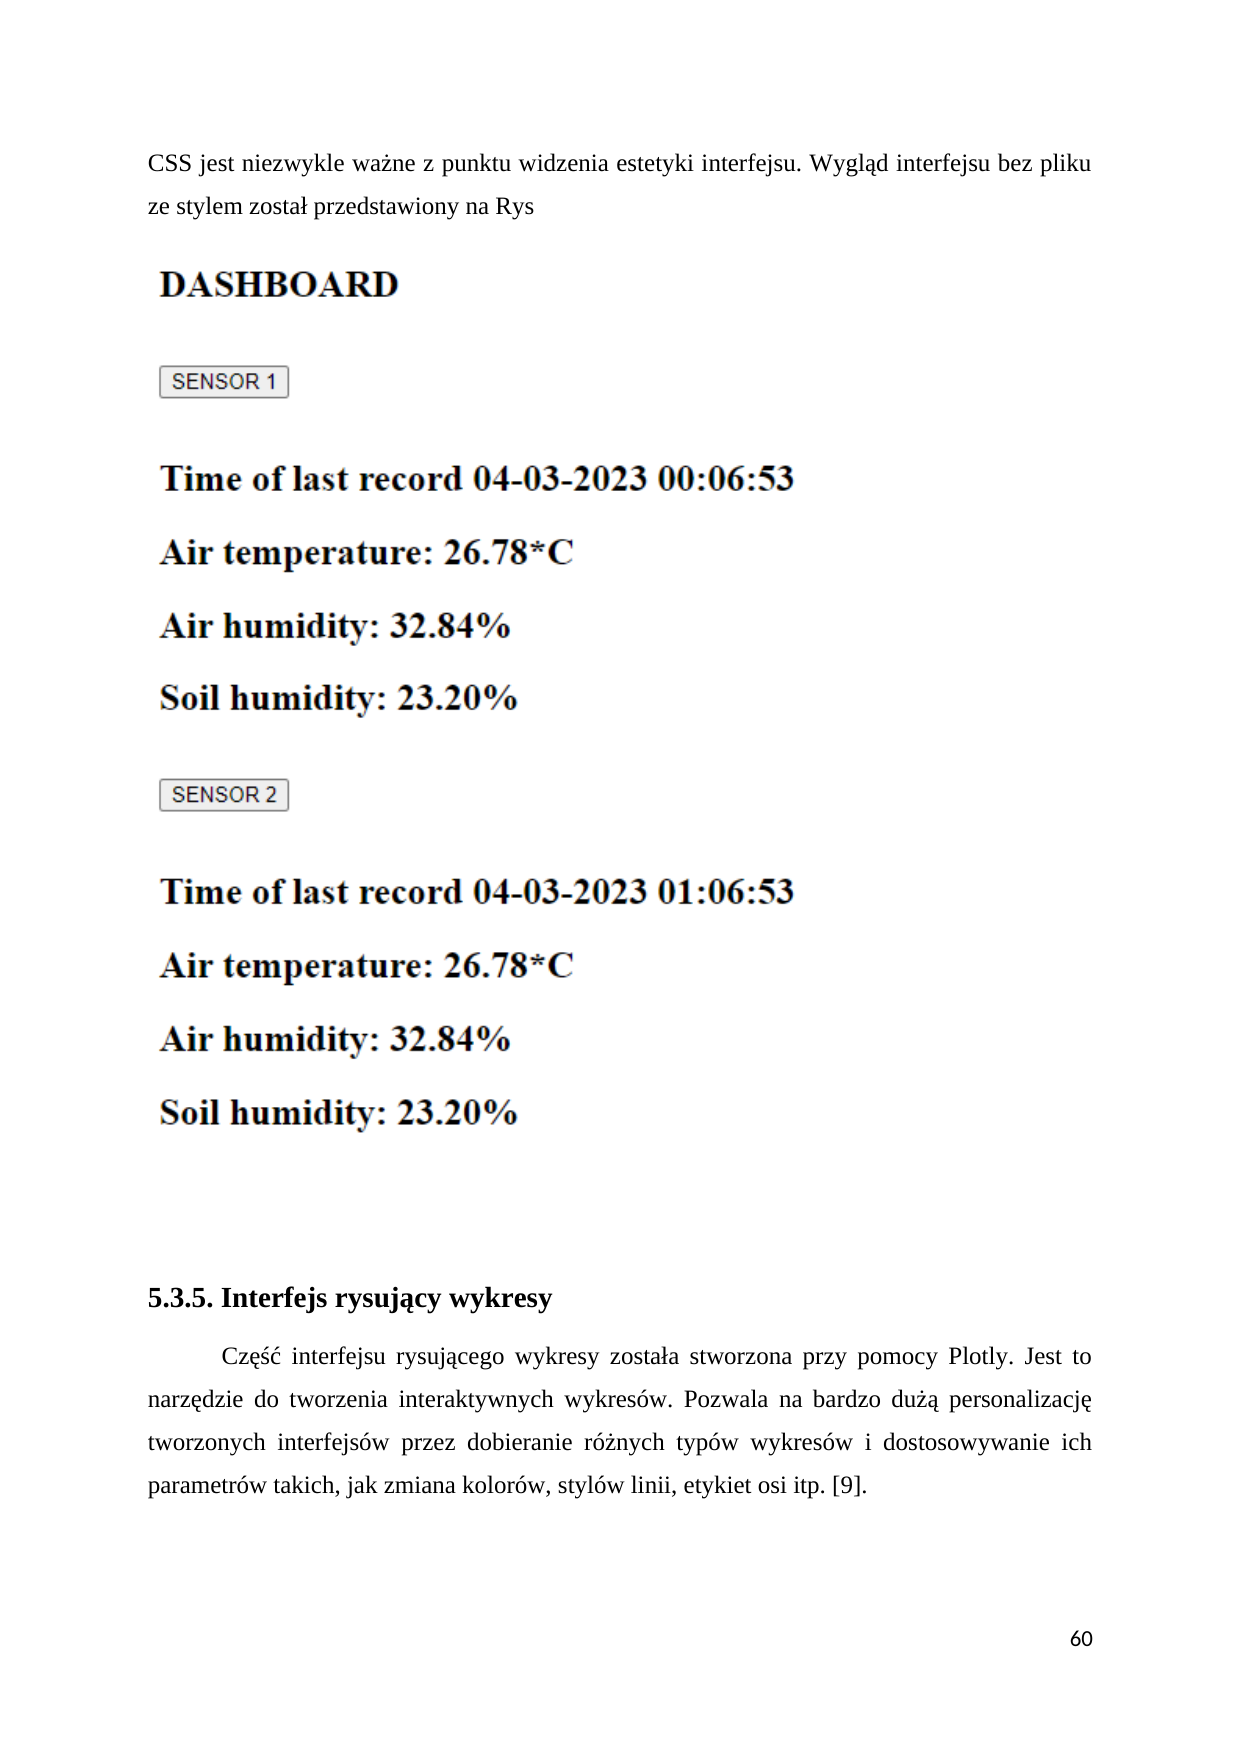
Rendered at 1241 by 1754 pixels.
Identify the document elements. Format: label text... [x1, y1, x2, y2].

text Część interfejsu rysującego wykresy została stworzona przy pomocy Plotly. Jest to narzędzie do tworzenia interaktywnych wykresów. Pozwala na bardzo dużą personalizację tworzonych interfejsów przez dobieranie różnych typów wykresów i dostosowywanie ich parametrów takich, jak zmiana kolorów, stylów linii, etykiet osi itp. [9]. [148, 1341, 1093, 1499]
subtitle 5.3.5. Interfejs rysujący wykresy [148, 1280, 1093, 1314]
picture [147, 250, 962, 1178]
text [148, 148, 1093, 219]
